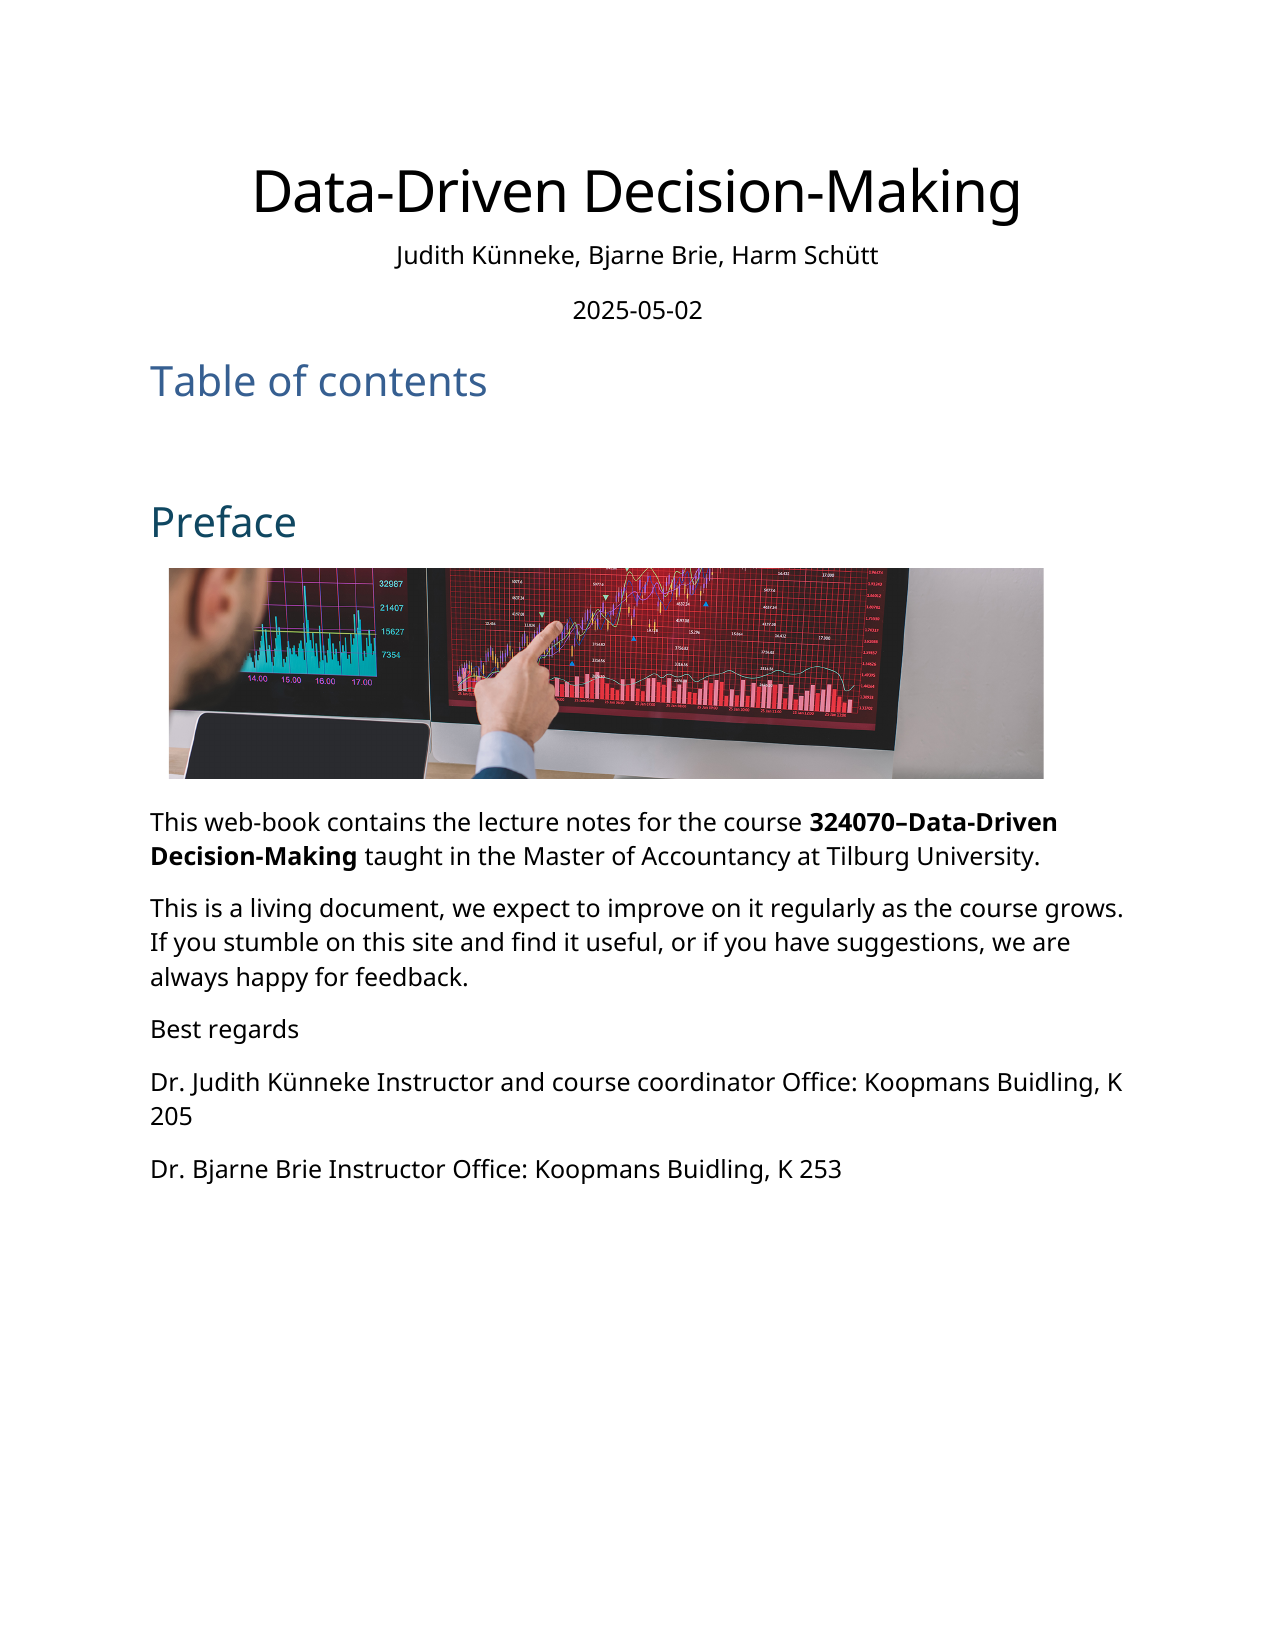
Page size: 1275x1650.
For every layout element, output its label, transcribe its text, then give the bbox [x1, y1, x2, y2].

text Judith Künneke, Bjarne Brie, Harm Schütt [150, 238, 1125, 272]
text Best regards [150, 1012, 1125, 1046]
text Dr. Bjarne Brie Instructor Office: Koopmans Buidling, K 253 [150, 1152, 1125, 1186]
text 2025-05-02 [150, 293, 1125, 327]
subtitle Preface [150, 493, 1125, 550]
picture [168, 568, 1044, 779]
text This is a living document, we expect to improve on it regularly as the course grows. If you stumble on this site and find it useful, or if you have suggestions, we are always happy for feedback. [150, 891, 1125, 993]
text This web-book contains the lecture notes for the course 324070–Data-Driven Decision-Making taught in the Master of Accountancy at Tilburg University. [150, 804, 1125, 872]
title Data-Driven Decision-Making [150, 150, 1125, 229]
text Dr. Judith Künneke Instructor and course coordinator Office: Koopmans Buidling, K 205 [150, 1065, 1125, 1133]
